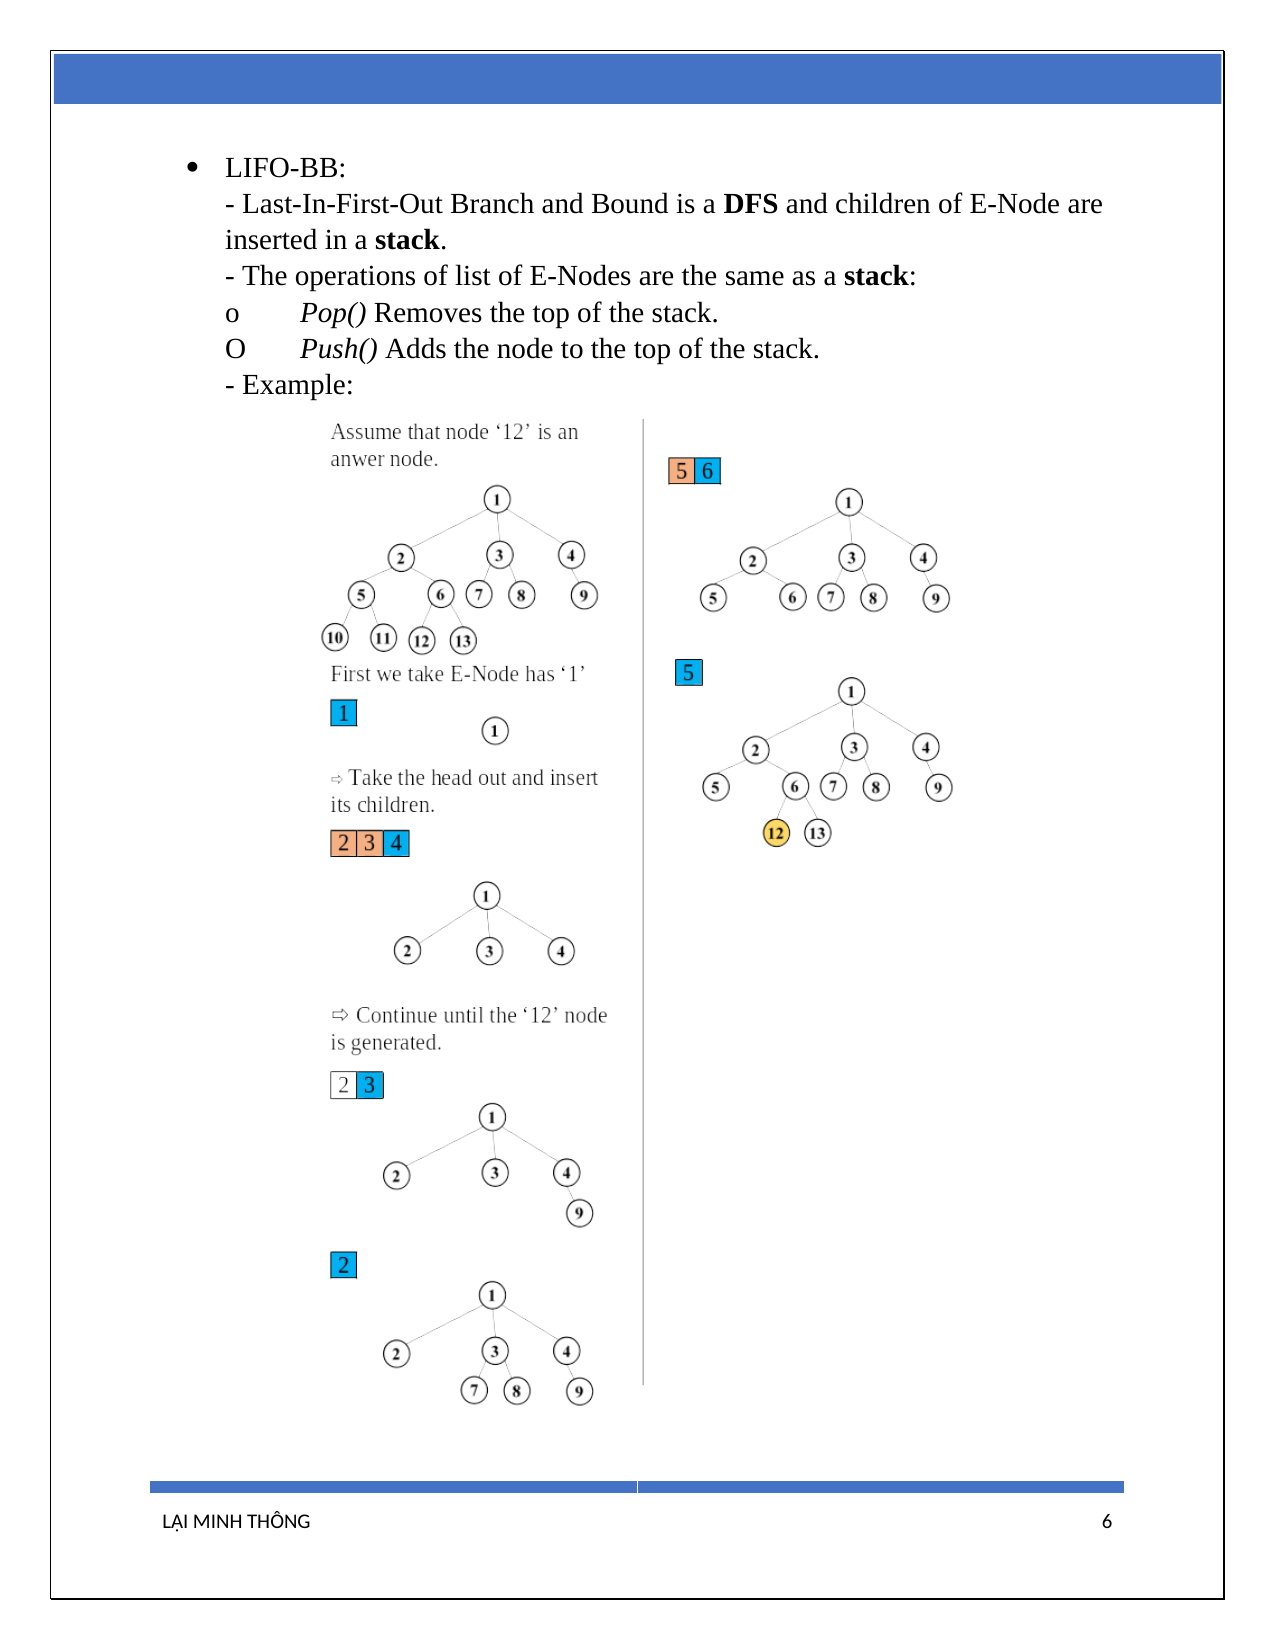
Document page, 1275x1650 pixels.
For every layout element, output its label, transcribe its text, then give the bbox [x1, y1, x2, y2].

list - The operations of list of E-Nodes are the same as a stack: [225, 258, 1124, 292]
list o Pop() Removes the top of the stack. [225, 295, 1124, 328]
list LIFO-BB: [187, 150, 1124, 184]
list O Push() Adds the node to the top of the stack. [225, 331, 1124, 364]
list - Last-In-First-Out Branch and Bound is a DFS and children of E-Node are inserted in a stack. [225, 186, 1124, 256]
list - Example: [225, 367, 1124, 401]
